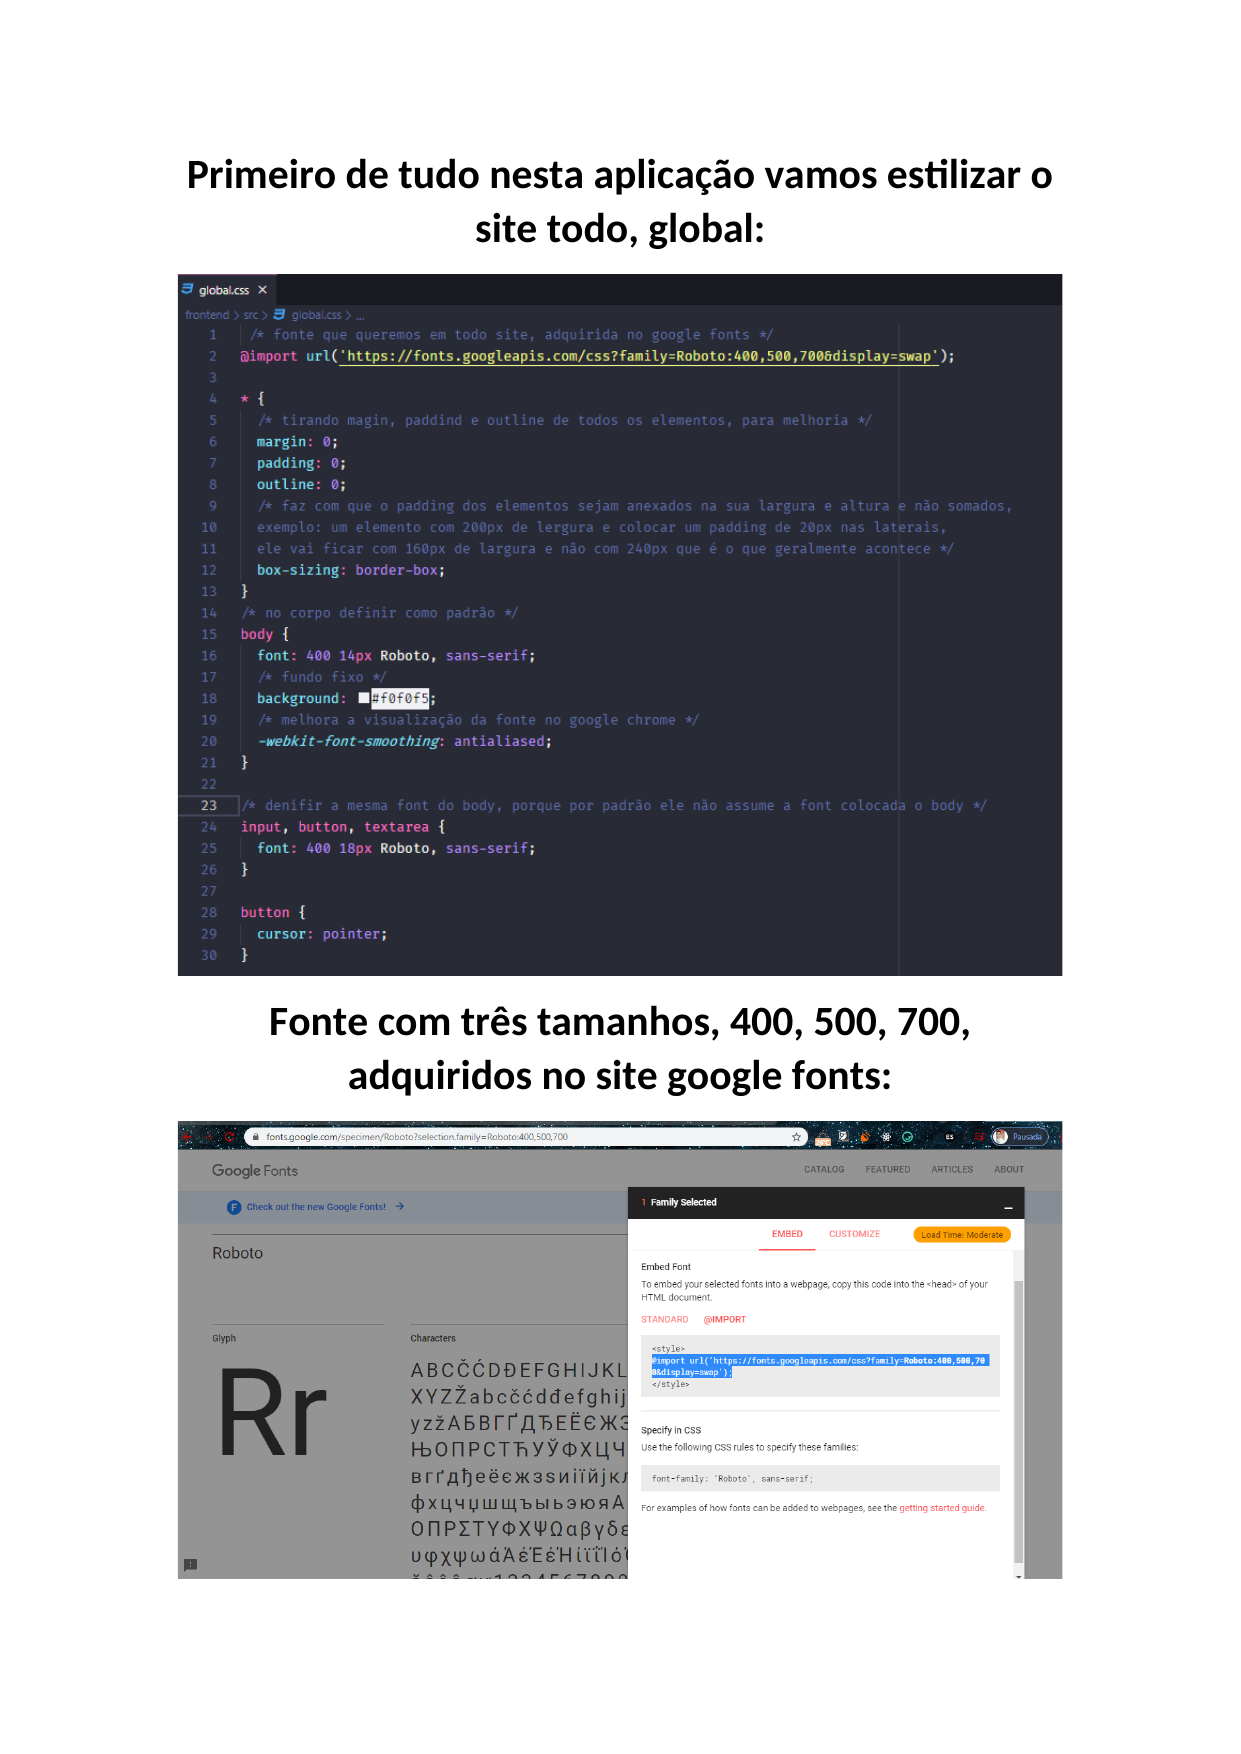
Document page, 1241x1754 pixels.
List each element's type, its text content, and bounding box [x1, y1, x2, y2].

picture [177, 1121, 1063, 1579]
text Fonte com três tamanhos, 400, 500, 700, adquiridos no site google fonts: [177, 994, 1063, 1100]
text Primeiro de tudo nesta aplicação vamos estilizar o site todo, global: [177, 148, 1063, 253]
picture [177, 274, 1063, 976]
